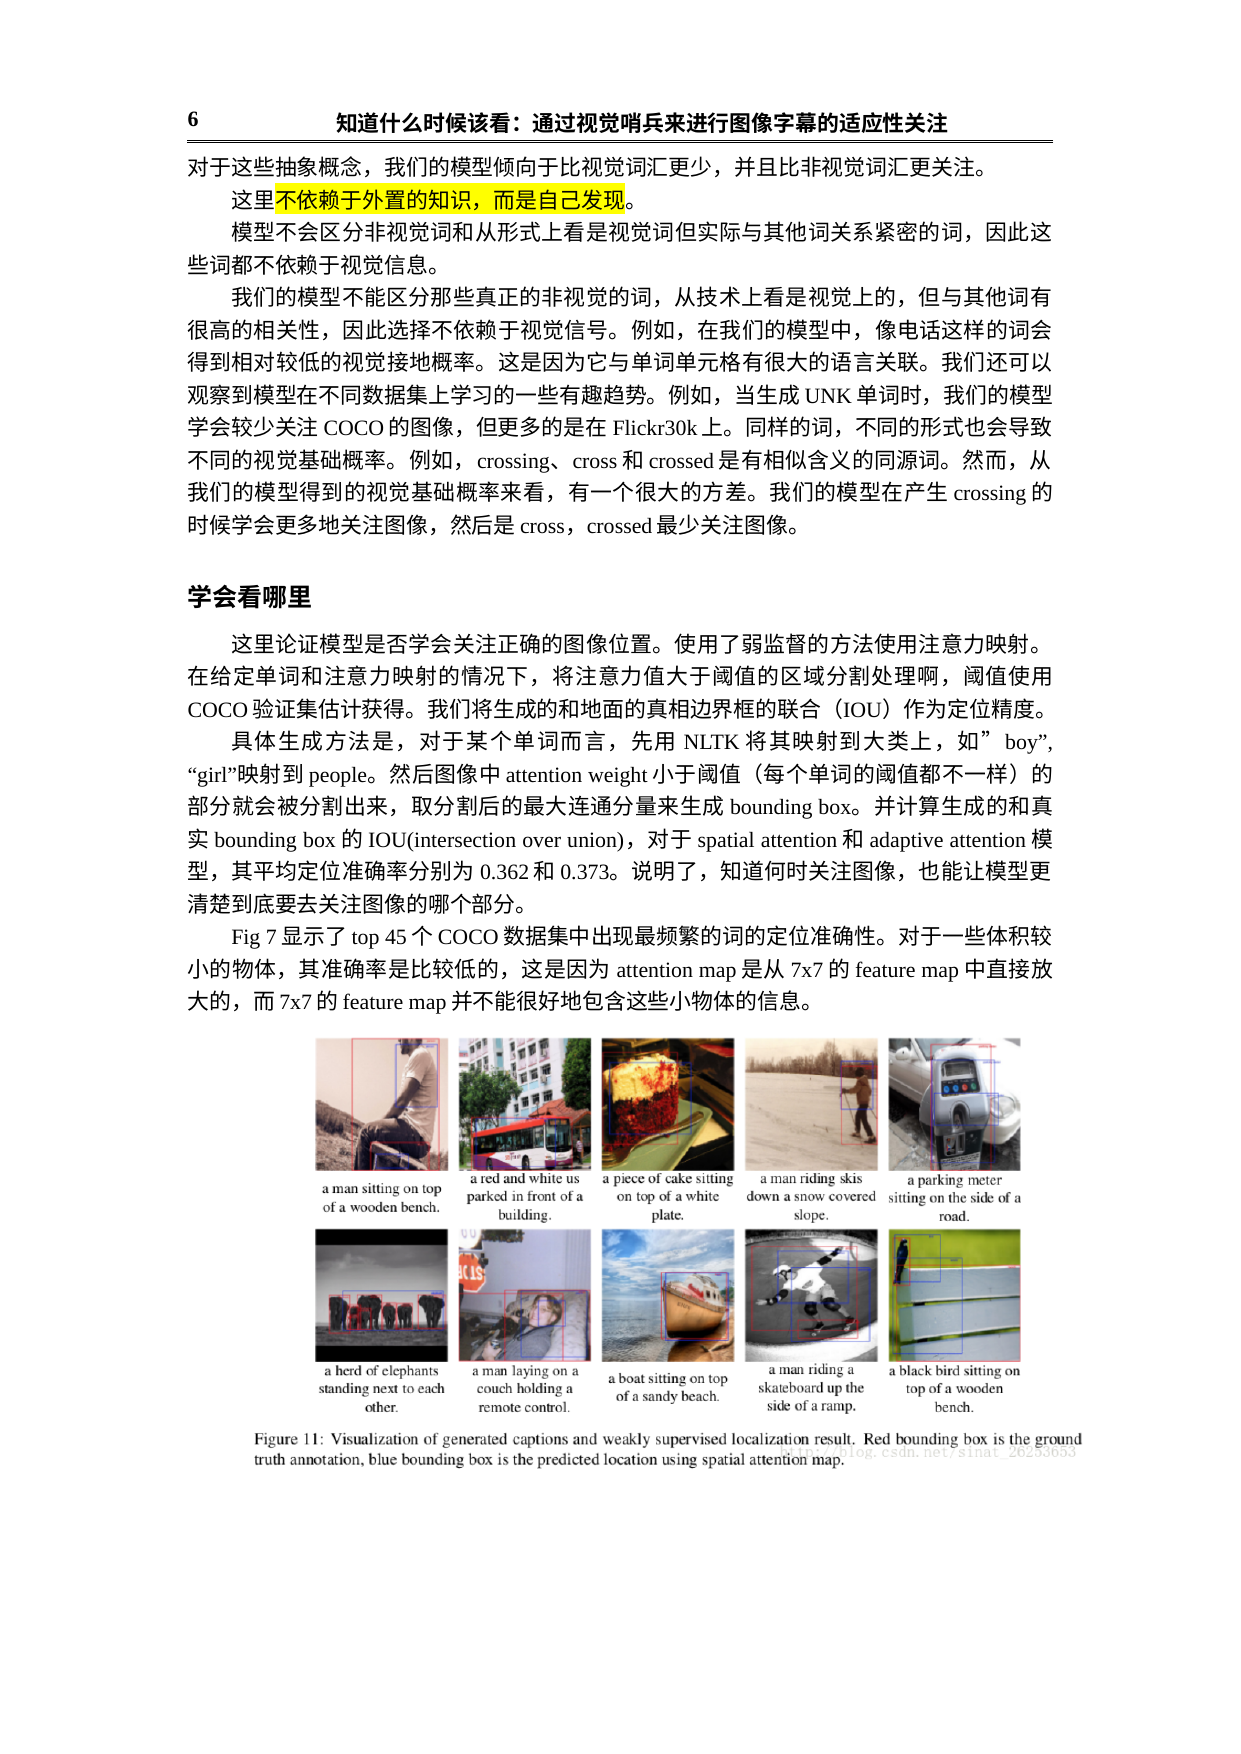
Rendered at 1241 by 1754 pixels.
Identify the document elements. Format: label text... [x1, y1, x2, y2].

subtitle 学会看哪里 [187, 577, 1053, 614]
text 我们的模型不能区分那些真正的非视觉的词，从技术上看是视觉上的，但与其他词有很高的相关性，因此选择不依赖于视觉信号。例如，在我们的模型中，像电话这样的词会得到相对较低的视觉接地概率。这是因为它与单词单元格有很大的语言关联。我们还可以观察到模型在不同数据集上学习的一些有趣趋势。例如，当生成UNK单词时，我们的模型学会较少关注COCO的图像，但更多的是在Flickr30k上。同样的词，不同的形式也会导致不同的视觉基础概率。例如，crossing、cross和crossed是有相似含义的同源词。然而，从我们的模型得到的视觉基础概率来看，有一个很大的方差。我们的模型在产生crossing的时候学会更多地关注图像，然后是cross，crossed最少关注图像。 [187, 280, 1053, 540]
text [187, 150, 1053, 182]
text 这里论证模型是否学会关注正确的图像位置。使用了弱监督的方法使用注意力映射。在给定单词和注意力映射的情况下，将注意力值大于阈值的区域分割处理啊，阈值使用COCO验证集估计获得。我们将生成的和地面的真相边界框的联合（IOU）作为定位精度。 [187, 626, 1053, 724]
picture [231, 1016, 1097, 1477]
text 模型不会区分非视觉词和从形式上看是视觉词但实际与其他词关系紧密的词，因此这些词都不依赖于视觉信息。 [187, 215, 1053, 280]
text Fig 7显示了top 45个COCO数据集中出现最频繁的词的定位准确性。对于一些体积较小的物体，其准确率是比较低的，这是因为attention map是从7x7的feature map中直接放大的，而7x7的feature map并不能很好地包含这些小物体的信息。 [187, 919, 1053, 1016]
text 这里不依赖于外置的知识，而是自己发现。 [187, 182, 1053, 215]
text 具体生成方法是，对于某个单词而言，先用NLTK将其映射到大类上，如”boy”, “girl”映射到people。然后图像中attention weight小于阈值（每个单词的阈值都不一样）的部分就会被分割出来，取分割后的最大连通分量来生成bounding box。并计算生成的和真实bounding box的IOU(intersection over union)，对于spatial attention和adaptive attention模型，其平均定位准确率分别为0.362和0.373。说明了，知道何时关注图像，也能让模型更清楚到底要去关注图像的哪个部分。 [187, 724, 1053, 919]
